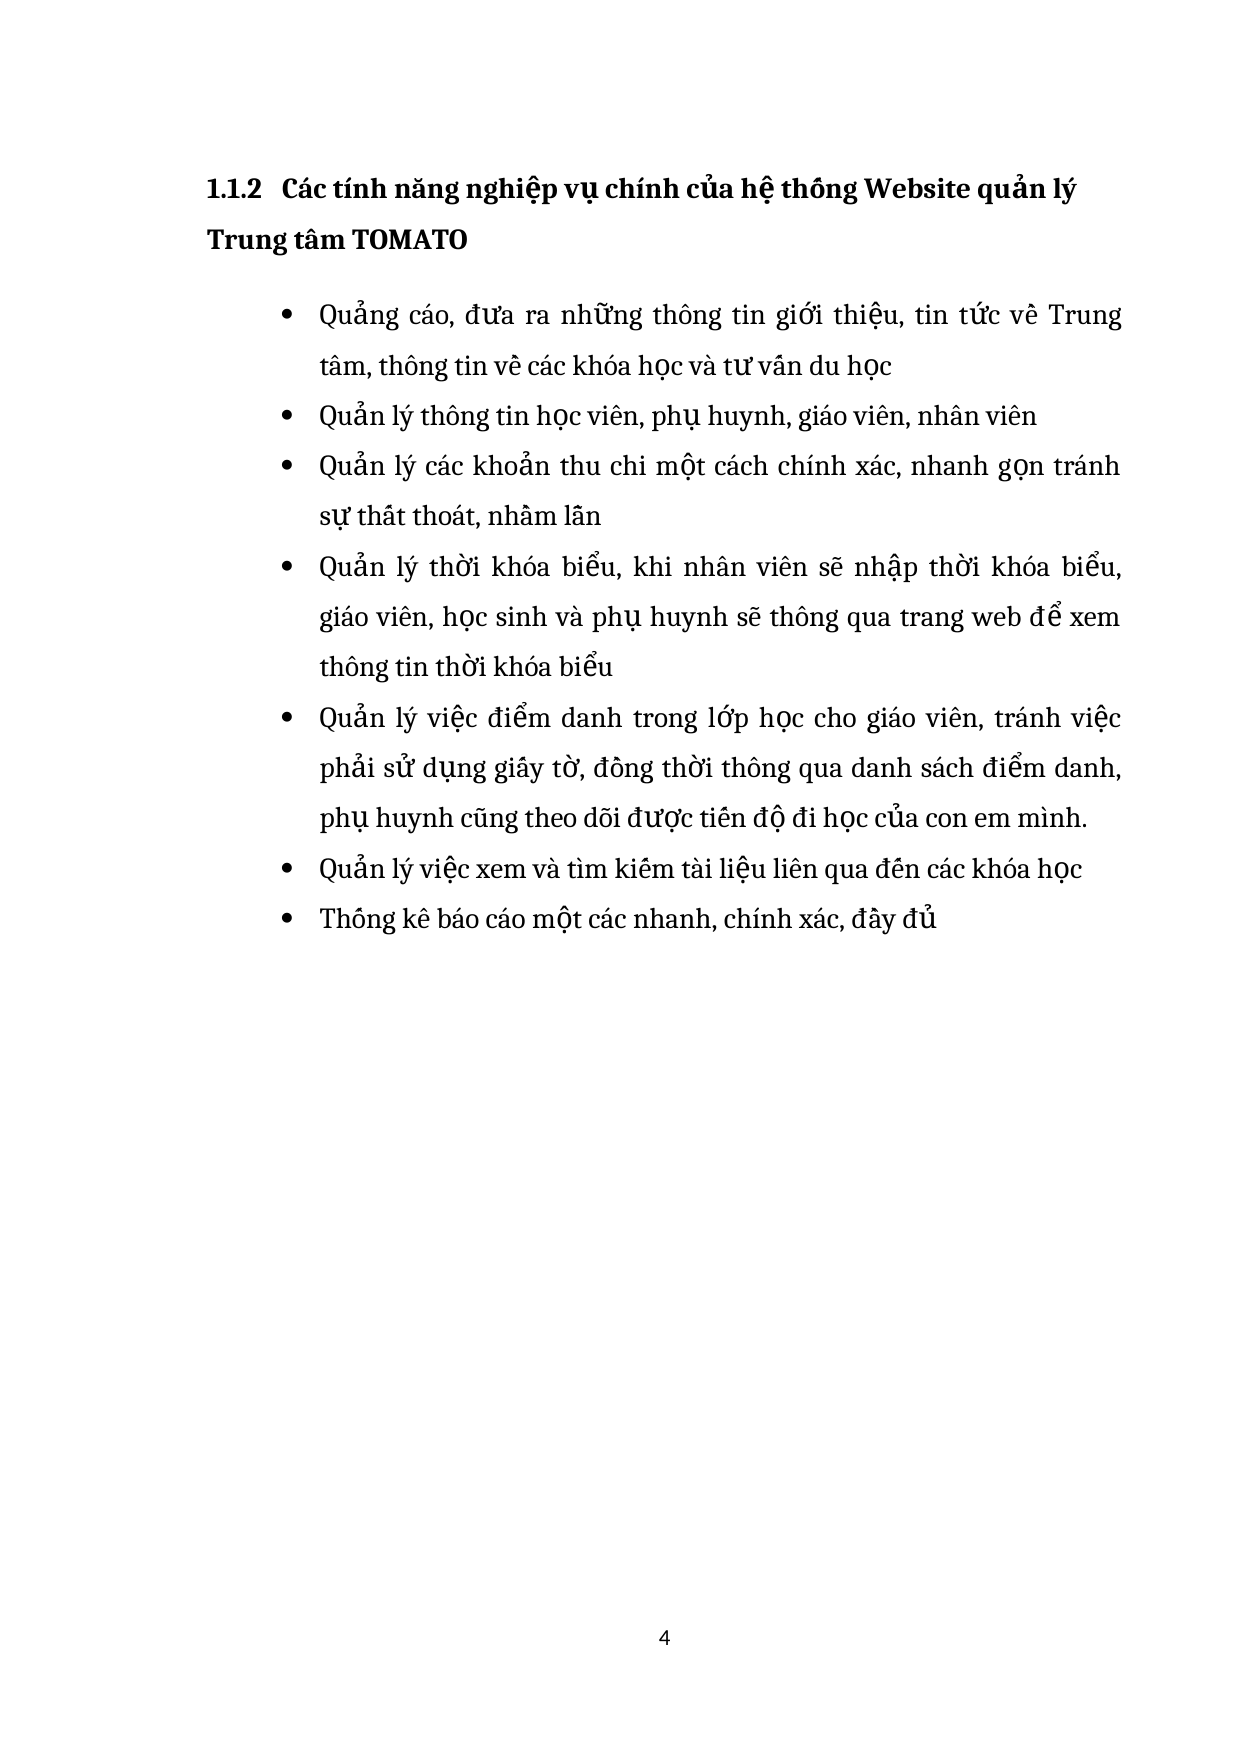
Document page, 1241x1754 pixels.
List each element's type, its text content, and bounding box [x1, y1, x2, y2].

list Thống kê báo cáo một các nhanh, chính xác, đầy đủ [282, 902, 1122, 936]
list Quảng cáo, đưa ra những thông tin giới thiệu, tin tức về Trung tâm, thông tin về các khóa học và tư vấn du học [282, 298, 1122, 382]
list Quản lý thông tin học viên, phụ huynh, giáo viên, nhân viên [282, 399, 1122, 432]
list Quản lý thời khóa biểu, khi nhân viên sẽ nhập thời khóa biểu, giáo viên, học sinh và phụ huynh sẽ thông qua trang web để xem thông tin thời khóa biểu [282, 550, 1122, 684]
list Quản lý việc điểm danh trong lớp học cho giáo viên, tránh việc phải sử dụng giấy tờ, đồng thời thông qua danh sách điểm danh, phụ huynh cũng theo dõi được tiến độ đi học của con em mình. [282, 701, 1122, 835]
subtitle Các tính năng nghiệp vụ chính của hệ thống Website quản lý Trung tâm TOMATO [207, 173, 1122, 257]
list Quản lý việc xem và tìm kiếm tài liệu liên qua đến các khóa học [282, 852, 1122, 885]
list Quản lý các khoản thu chi một cách chính xác, nhanh gọn tránh sự thất thoát, nhầm lẫn [282, 449, 1122, 533]
